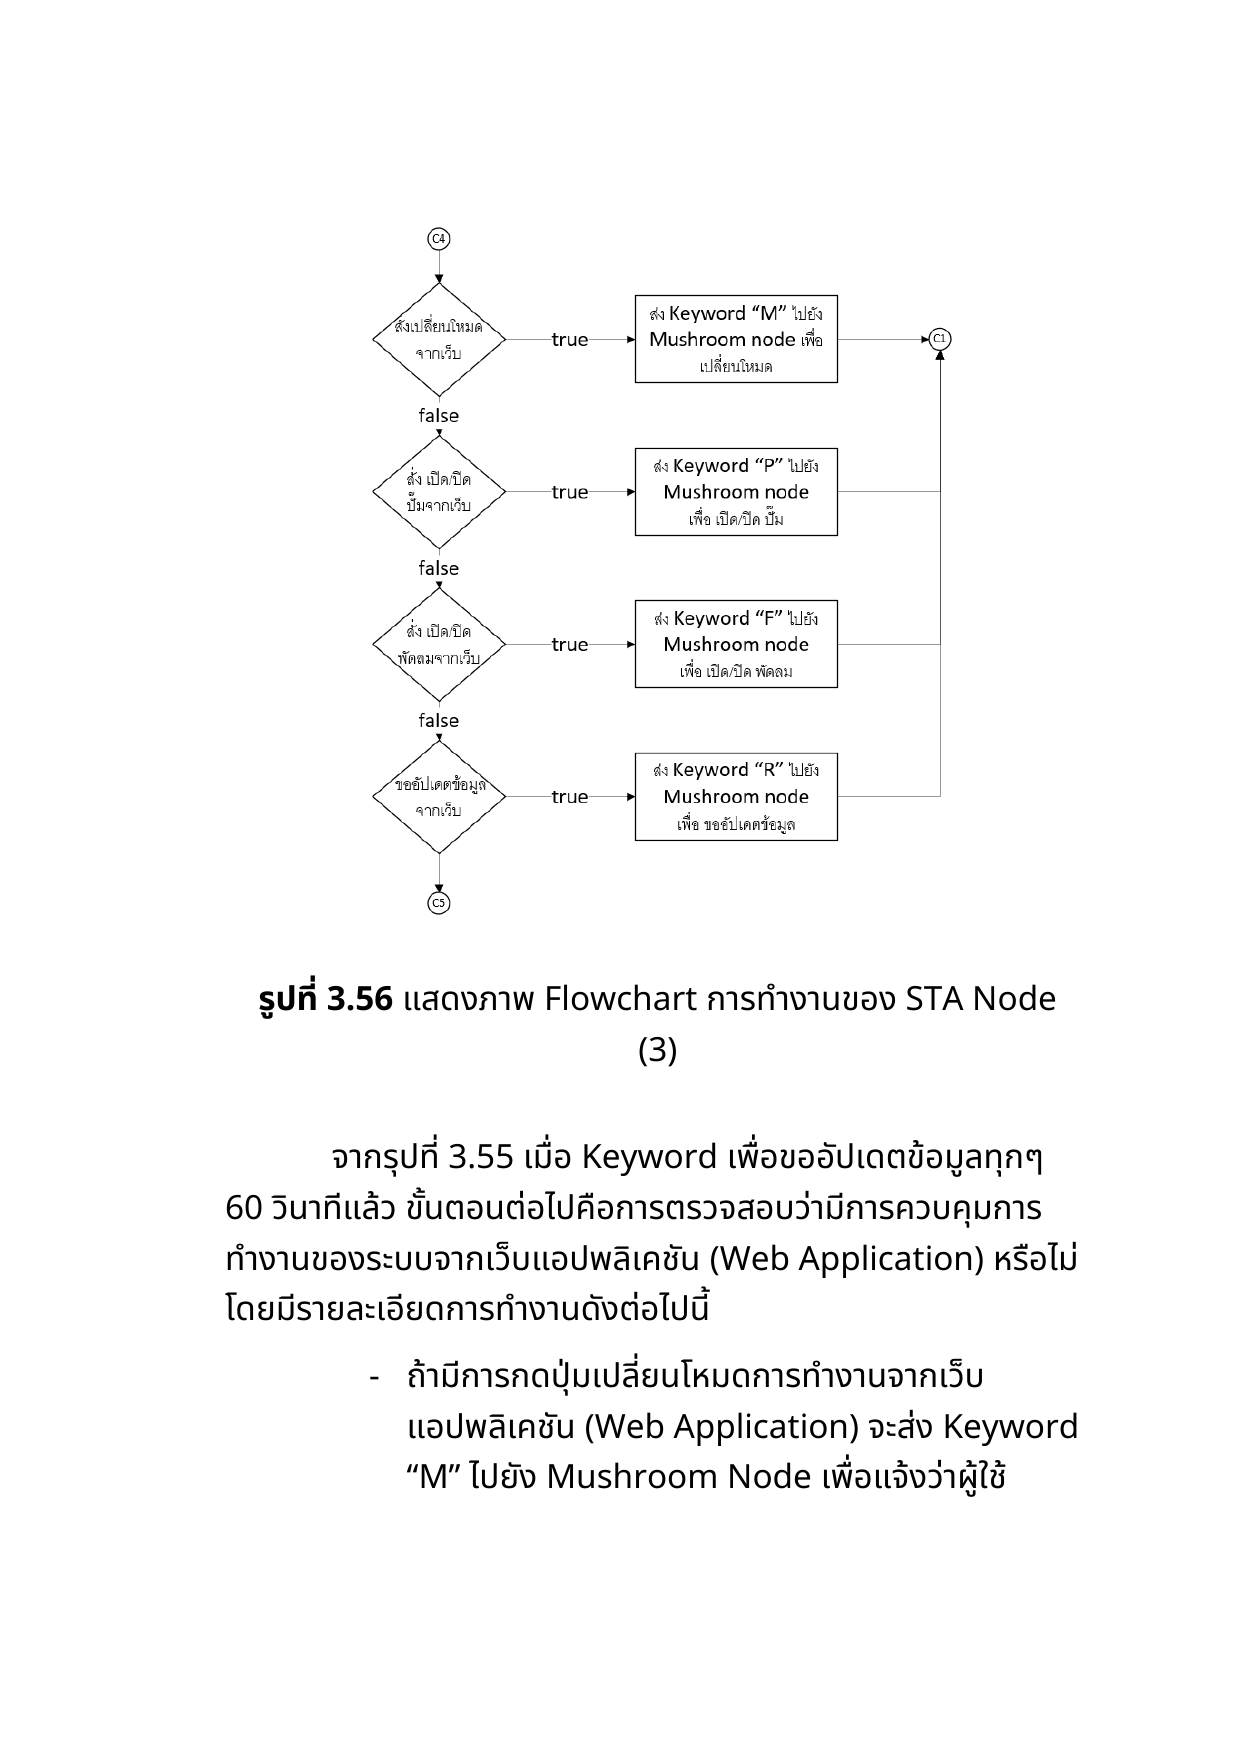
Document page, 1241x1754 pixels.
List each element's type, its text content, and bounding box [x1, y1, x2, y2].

picture [333, 225, 982, 930]
text จากรุปที่ 3.55 เมื่อ Keyword เพื่อขออัปเดตข้อมูลทุกๆ 60 วินาทีแล้ว ขั้นตอนต่อไปคือการตรวจสอบว่ามีการควบคุมการทำงานของระบบจากเว็บแอปพลิเคชัน (Web Application) หรือไม่ โดยมีรายละเอียดการทำงานดังต่อไปนี้ [225, 1133, 1090, 1335]
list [369, 1352, 1090, 1504]
table_header รูปที่ 3.56 แสดงภาพ Flowchart การทำงานของ STA Node (3) [225, 225, 1090, 1071]
